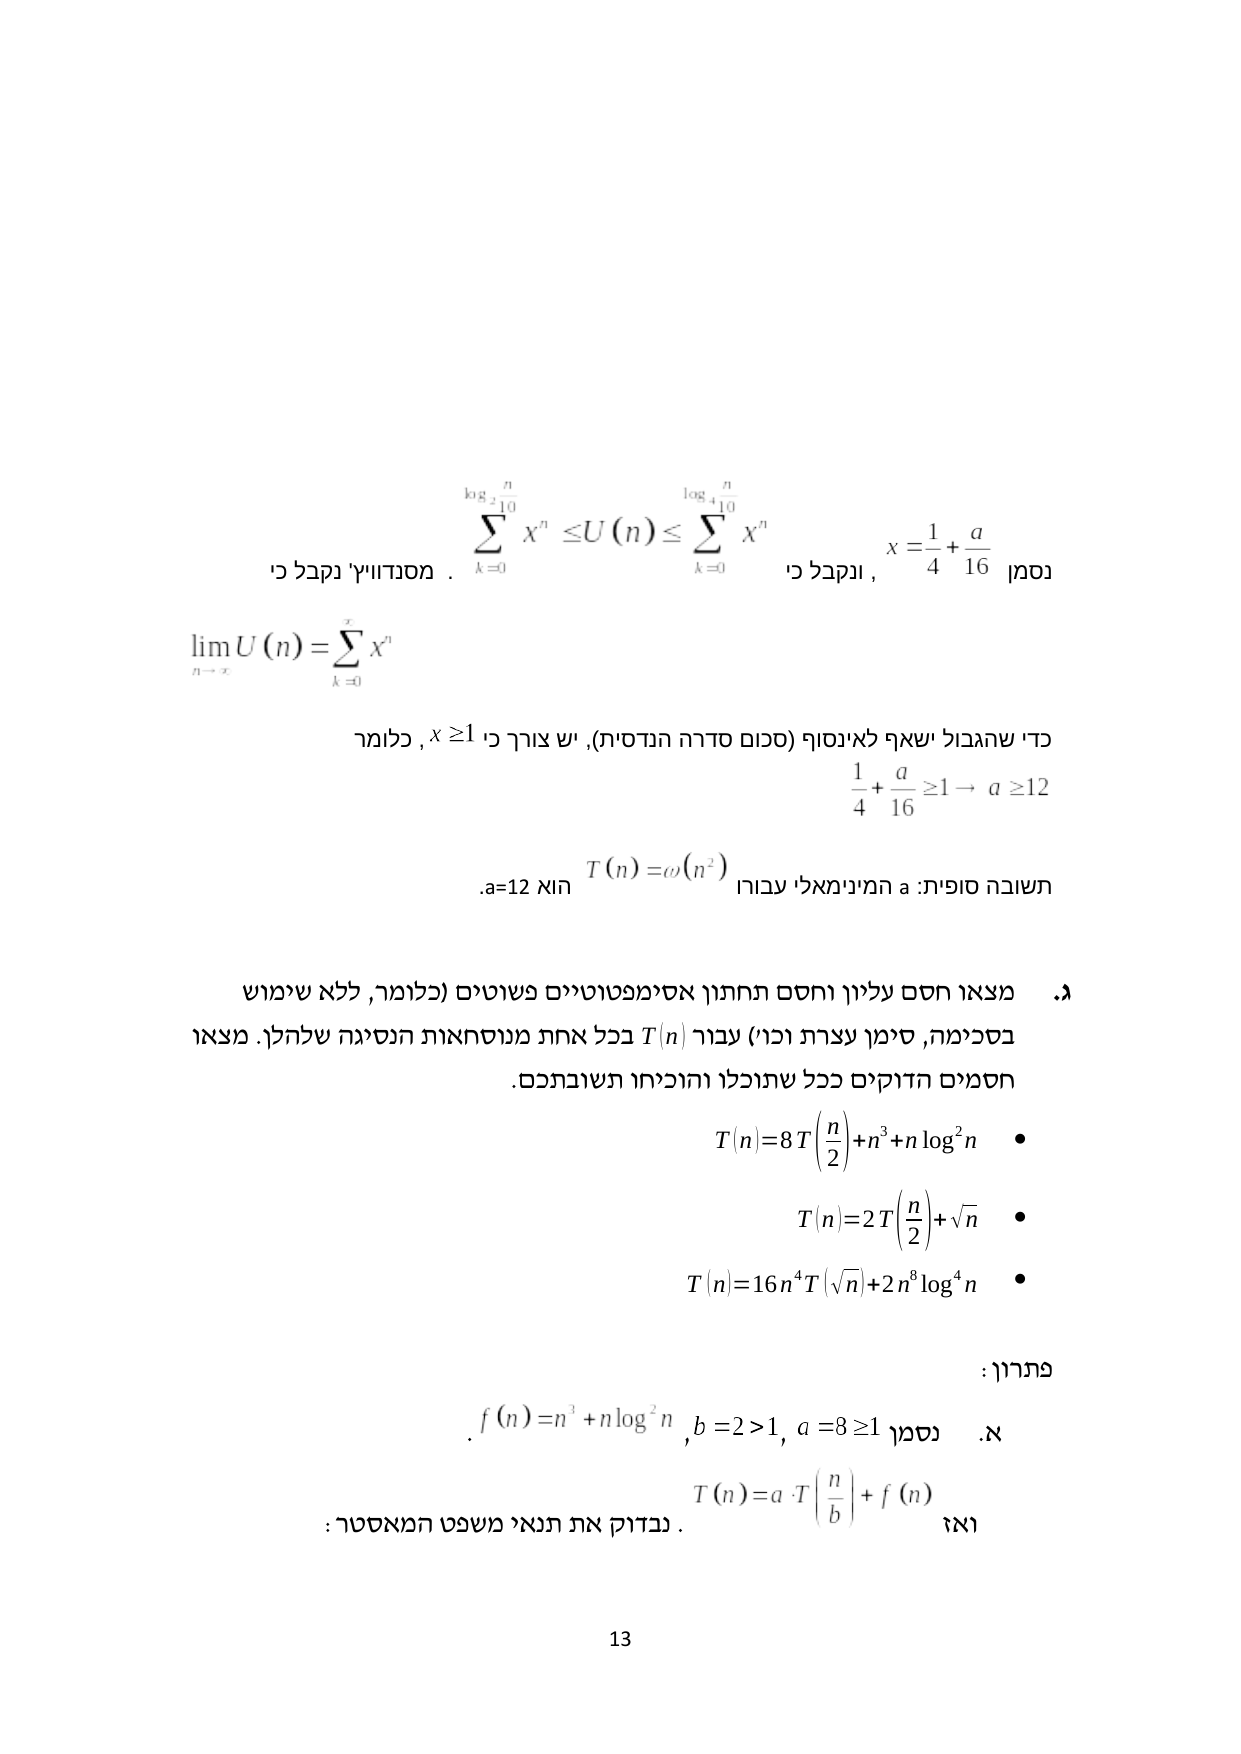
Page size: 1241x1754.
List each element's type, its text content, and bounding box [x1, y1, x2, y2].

list נסמן ,, . [187, 1399, 978, 1448]
text ואז . נבדוק את תנאי משפט המאסטר: [187, 1463, 1053, 1540]
text נסמן , ונקבל כי . מסנדוויץ' נקבל כי [187, 468, 1053, 584]
text תשובה סופית: a המינימאלי עבורו הוא a=12. [187, 850, 1053, 901]
text פתרון: [187, 1356, 1053, 1384]
list מצאו חסם עליון וחסם תחתון אסימפטוטיים פשוטים (כלומר, ללא שימוש בסכימה, סימן עצרת וכו') עבור בכל אחת מנוסחאות הנסיגה שלהלן. מצאו חסמים הדוקים ככל שתוכלו והוכיחו תשובתכם. [187, 978, 1053, 1095]
text כדי שהגבול ישאף לאינסוף (סכום סדרה הנדסית), יש צורך כי , כלומר [187, 718, 1053, 825]
